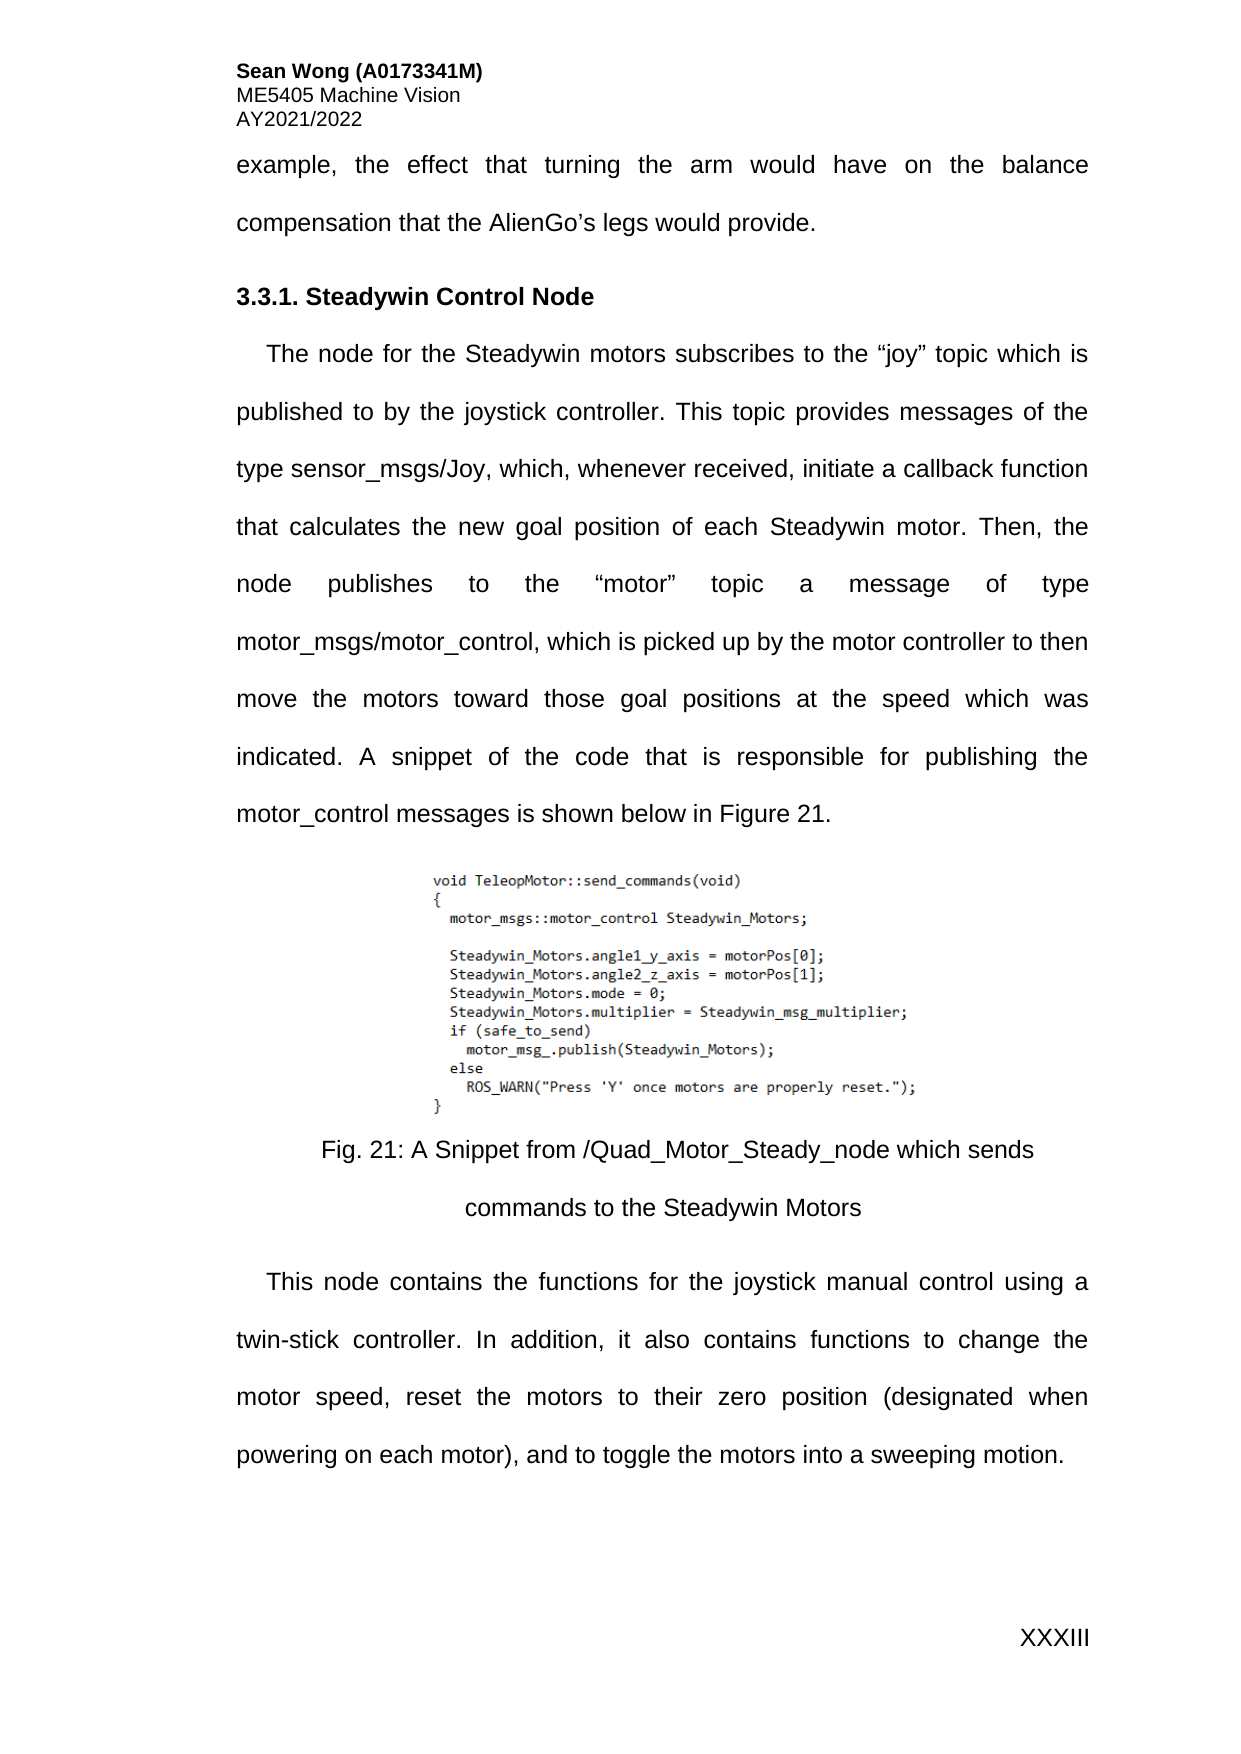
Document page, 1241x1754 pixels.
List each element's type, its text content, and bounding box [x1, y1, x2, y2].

picture [430, 873, 926, 1119]
text This node contains the functions for the joystick manual control using a twin-stick controller. In addition, it also contains functions to change the motor speed, reset the motors to their zero position (designated when powering on each motor), and to toggle the motors into a sweeping motion. [236, 1267, 1090, 1468]
subtitle 3.3.1. Steadywin Control Node [236, 282, 1090, 310]
text Fig. 21: A Snippet from /Quad_Motor_Steady_node which sends commands to the Steadywin Motors [236, 1136, 1090, 1222]
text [236, 150, 1090, 236]
text The node for the Steadywin motors subscribes to the “joy” topic which is published to by the joystick controller. This topic provides messages of the type sensor_msgs/Joy, which, whenever received, initiate a callback function that calculates the new goal position of each Steadywin motor. Then, the node publishes to the “motor” topic a message of type motor_msgs/motor_control, which is picked up by the motor controller to then move the motors toward those goal positions at the speed which was indicated. A snippet of the code that is responsible for publishing the motor_control messages is shown below in Figure 21. [236, 339, 1090, 828]
